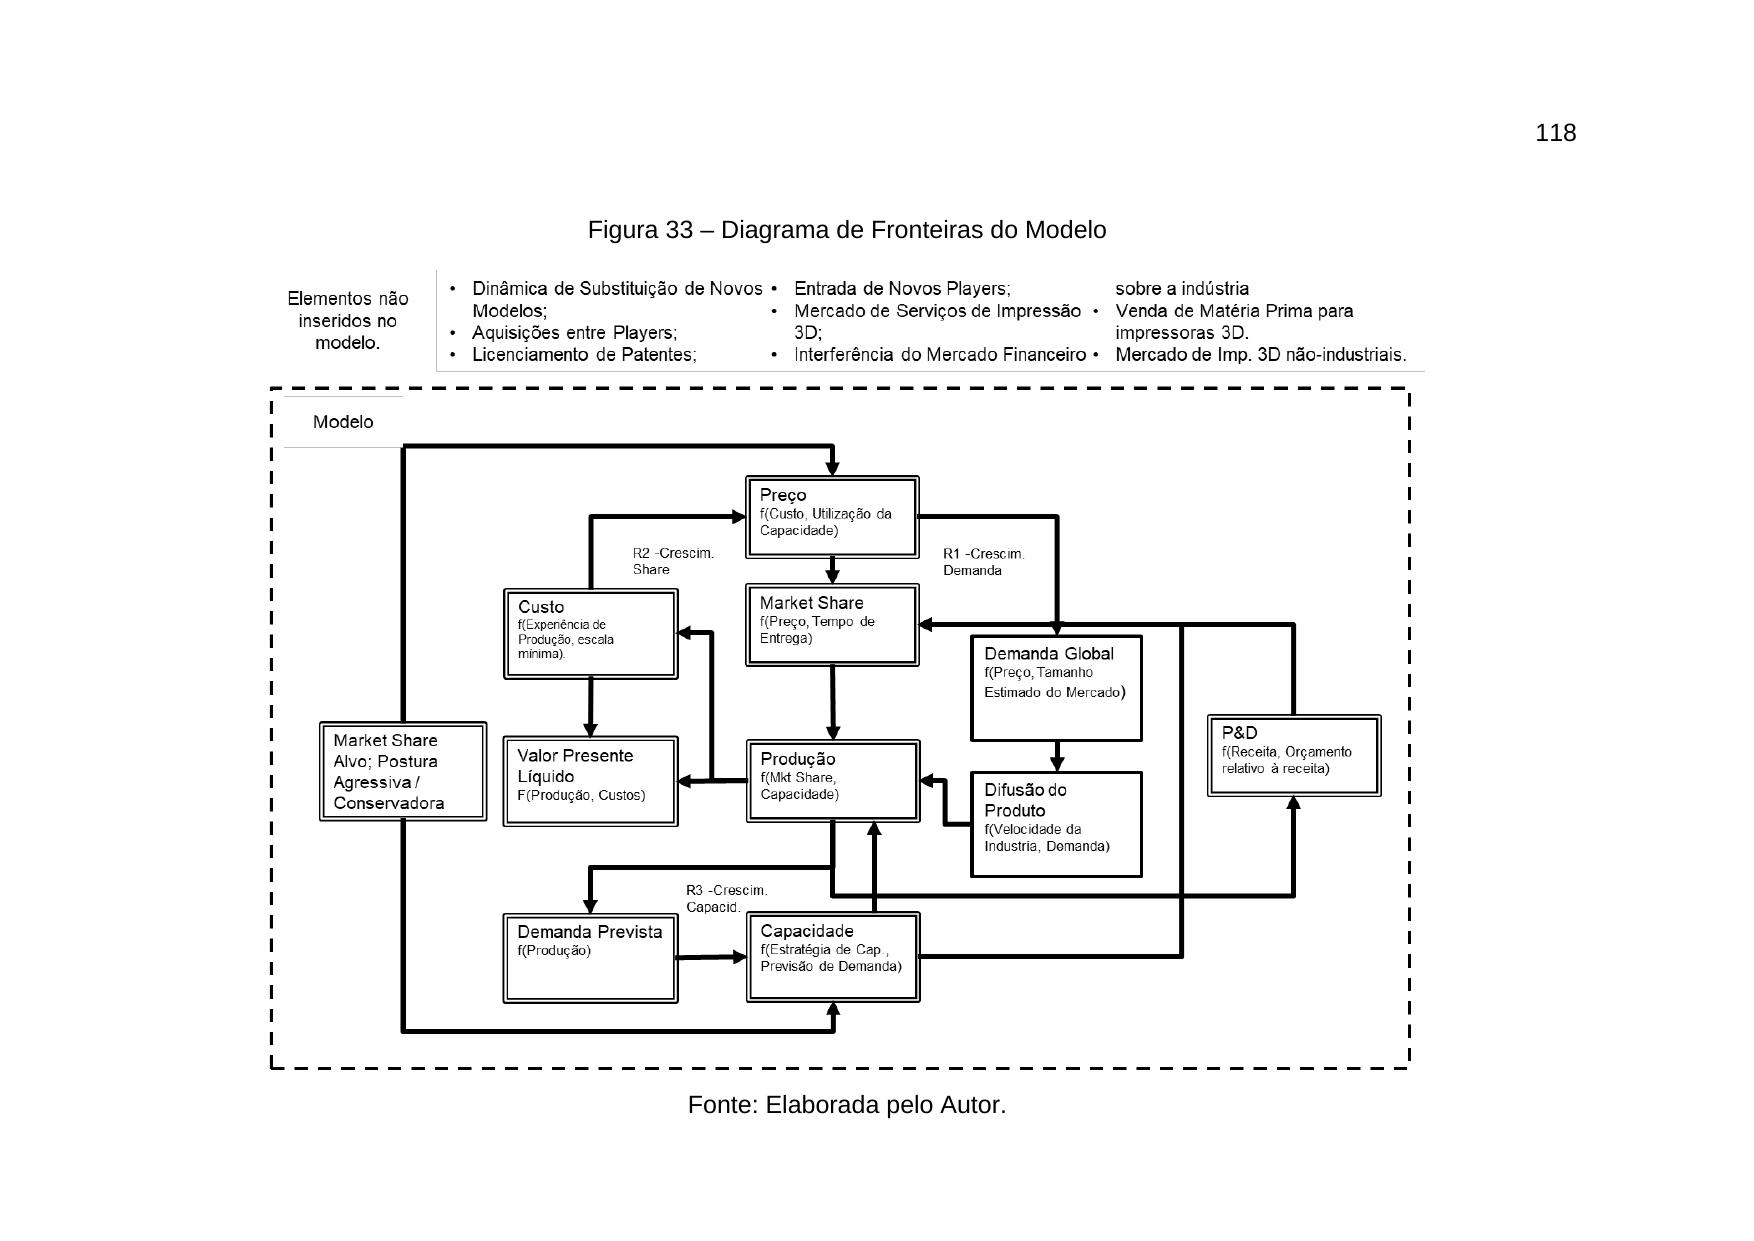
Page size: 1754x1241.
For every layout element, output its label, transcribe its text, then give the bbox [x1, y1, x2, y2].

text Fonte: Elaborada pelo Autor. [118, 1090, 1577, 1119]
picture [269, 270, 1425, 1070]
